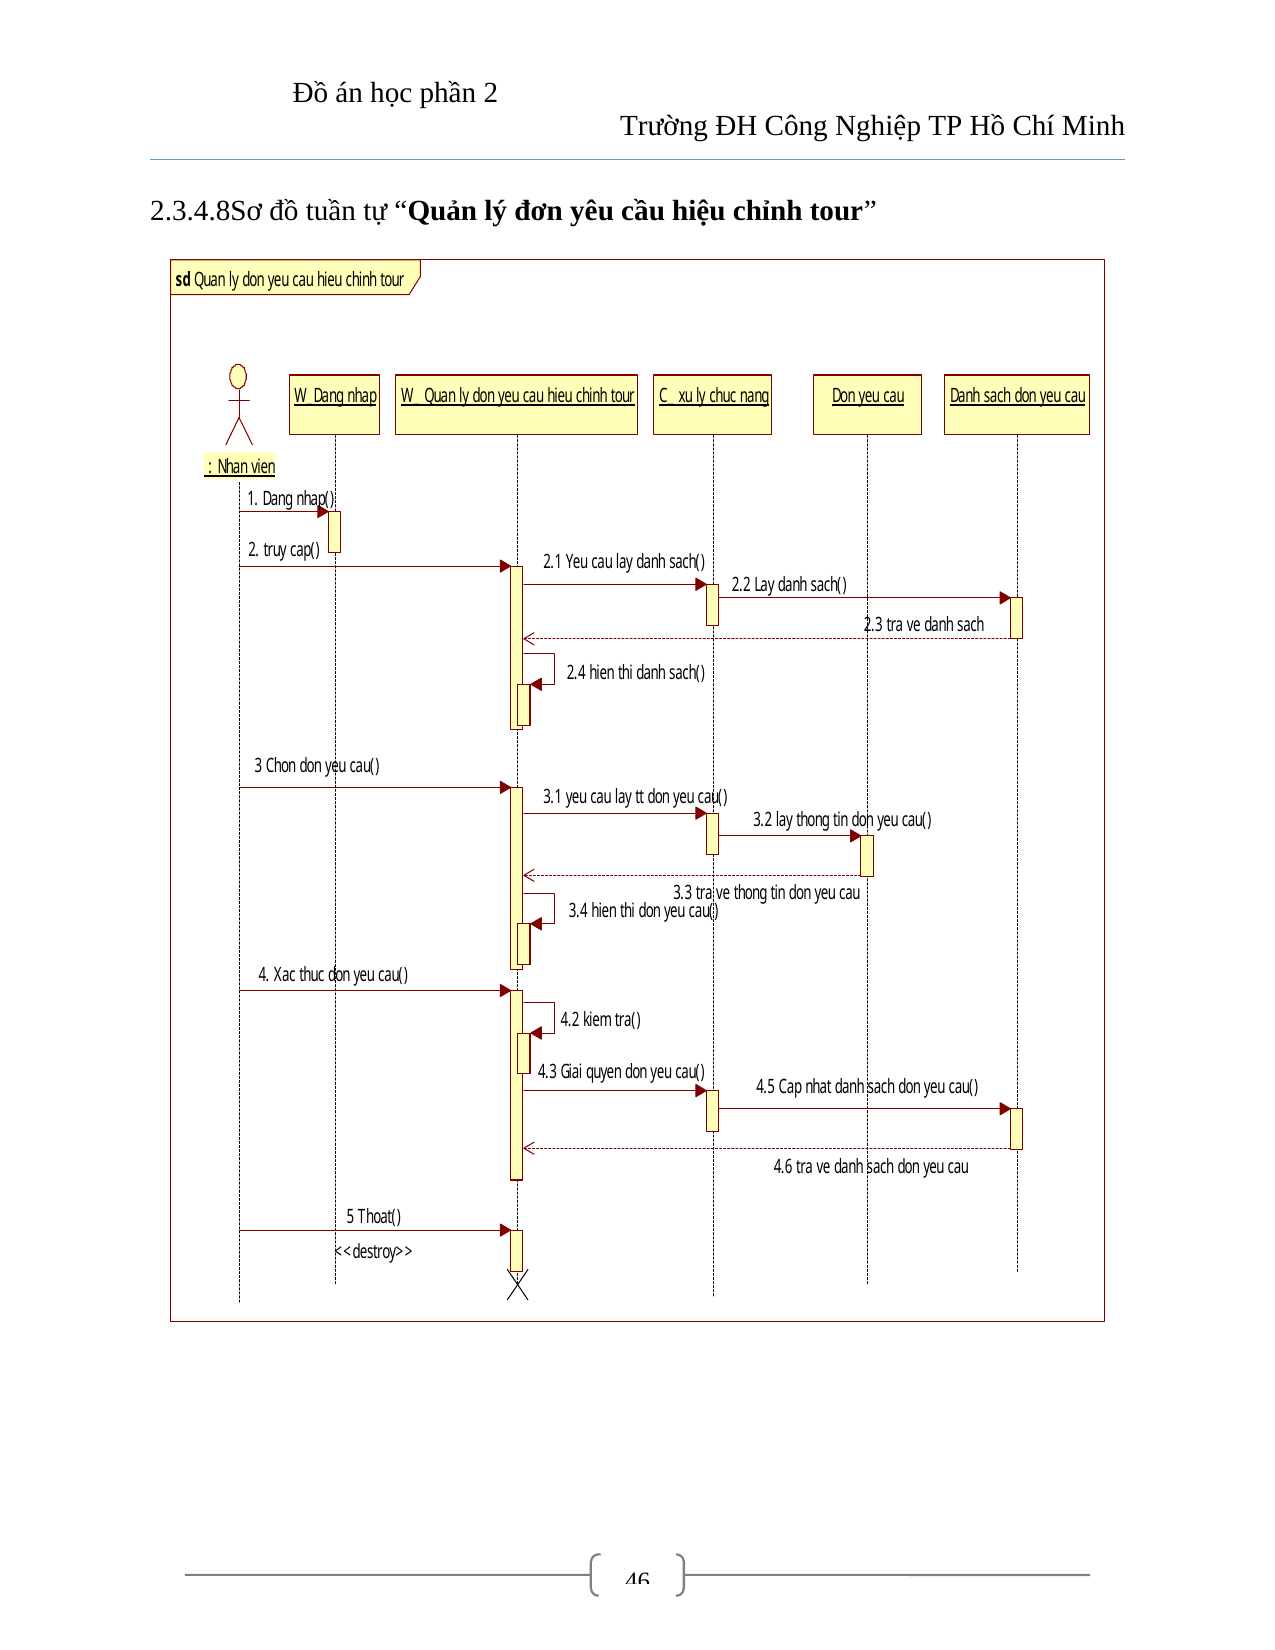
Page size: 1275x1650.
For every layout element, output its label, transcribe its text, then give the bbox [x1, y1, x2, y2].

subtitle 2.3.4.8Sơ đồ tuần tự “Quản lý đơn yêu cầu hiệu chỉnh tour” [150, 193, 1125, 227]
